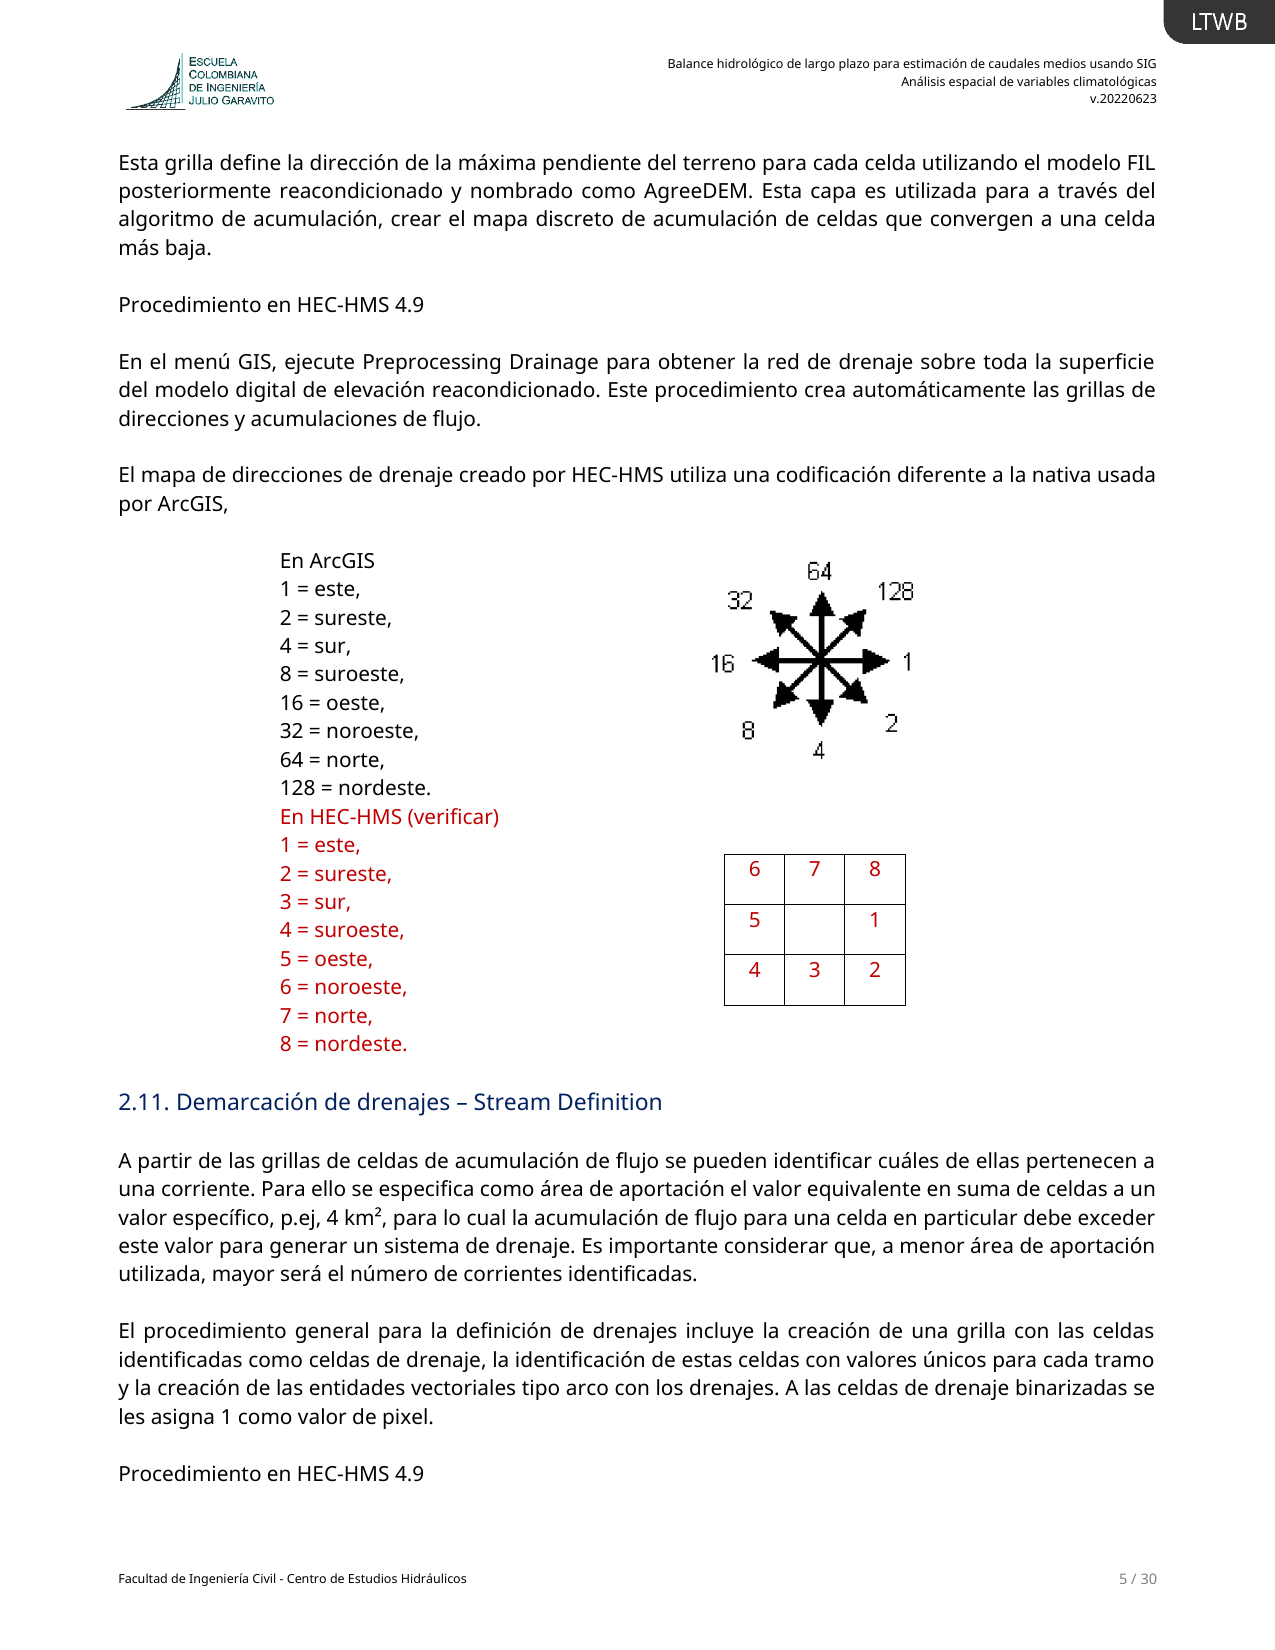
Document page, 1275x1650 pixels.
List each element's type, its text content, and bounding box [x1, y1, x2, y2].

text A partir de las grillas de celdas de acumulación de flujo se pueden identificar cuáles de ellas pertenecen a una corriente. Para ello se especifica como área de aportación el valor equivalente en suma de celdas a un valor específico, p.ej, 4 km², para lo cual la acumulación de flujo para una celda en particular debe exceder este valor para generar un sistema de drenaje. Es importante considerar que, a menor área de aportación utilizada, mayor será el número de corrientes identificadas. [118, 1146, 1157, 1288]
text El procedimiento general para la definición de drenajes incluye la creación de una grilla con las celdas identificadas como celdas de drenaje, la identificación de estas celdas con valores únicos para cada tramo y la creación de las entidades vectoriales tipo arco con los drenajes. A las celdas de drenaje binarizadas se les asigna 1 como valor de pixel. [118, 1316, 1157, 1430]
picture [696, 548, 933, 771]
table_cell En HEC-HMS (verificar) 1 = este, 2 = sureste, 3 = sur, 4 = suroeste, 5 = oeste, 6 = noroeste, 7 = norte, 8 = nordeste. [268, 802, 623, 1058]
text En el menú GIS, ejecute Preprocessing Drainage para obtener la red de drenaje sobre toda la superficie del modelo digital de elevación reacondicionado. Este procedimiento crea automáticamente las grillas de direcciones y acumulaciones de flujo. [118, 347, 1157, 432]
text Procedimiento en HEC-HMS 4.9 [118, 290, 1157, 318]
table_header [623, 546, 1007, 802]
text El mapa de direcciones de drenaje creado por HEC-HMS utiliza una codificación diferente a la nativa usada por ArcGIS, [118, 461, 1157, 517]
text Procedimiento en HEC-HMS 4.9 [118, 1459, 1157, 1487]
picture [118, 44, 282, 119]
picture [1163, 0, 1275, 44]
table_cell [623, 802, 1007, 1058]
table_header En ArcGIS 1 = este, 2 = sureste, 4 = sur, 8 = suroeste, 16 = oeste, 32 = noroeste, 64 = norte, 128 = nordeste. [268, 546, 623, 802]
subtitle Demarcación de drenajes – Stream Definition [118, 1086, 1157, 1117]
text Esta grilla define la dirección de la máxima pendiente del terreno para cada celda utilizando el modelo FIL posteriormente reacondicionado y nombrado como AgreeDEM. Esta capa es utilizada para a través del algoritmo de acumulación, crear el mapa discreto de acumulación de celdas que convergen a una celda más baja. [118, 148, 1157, 261]
